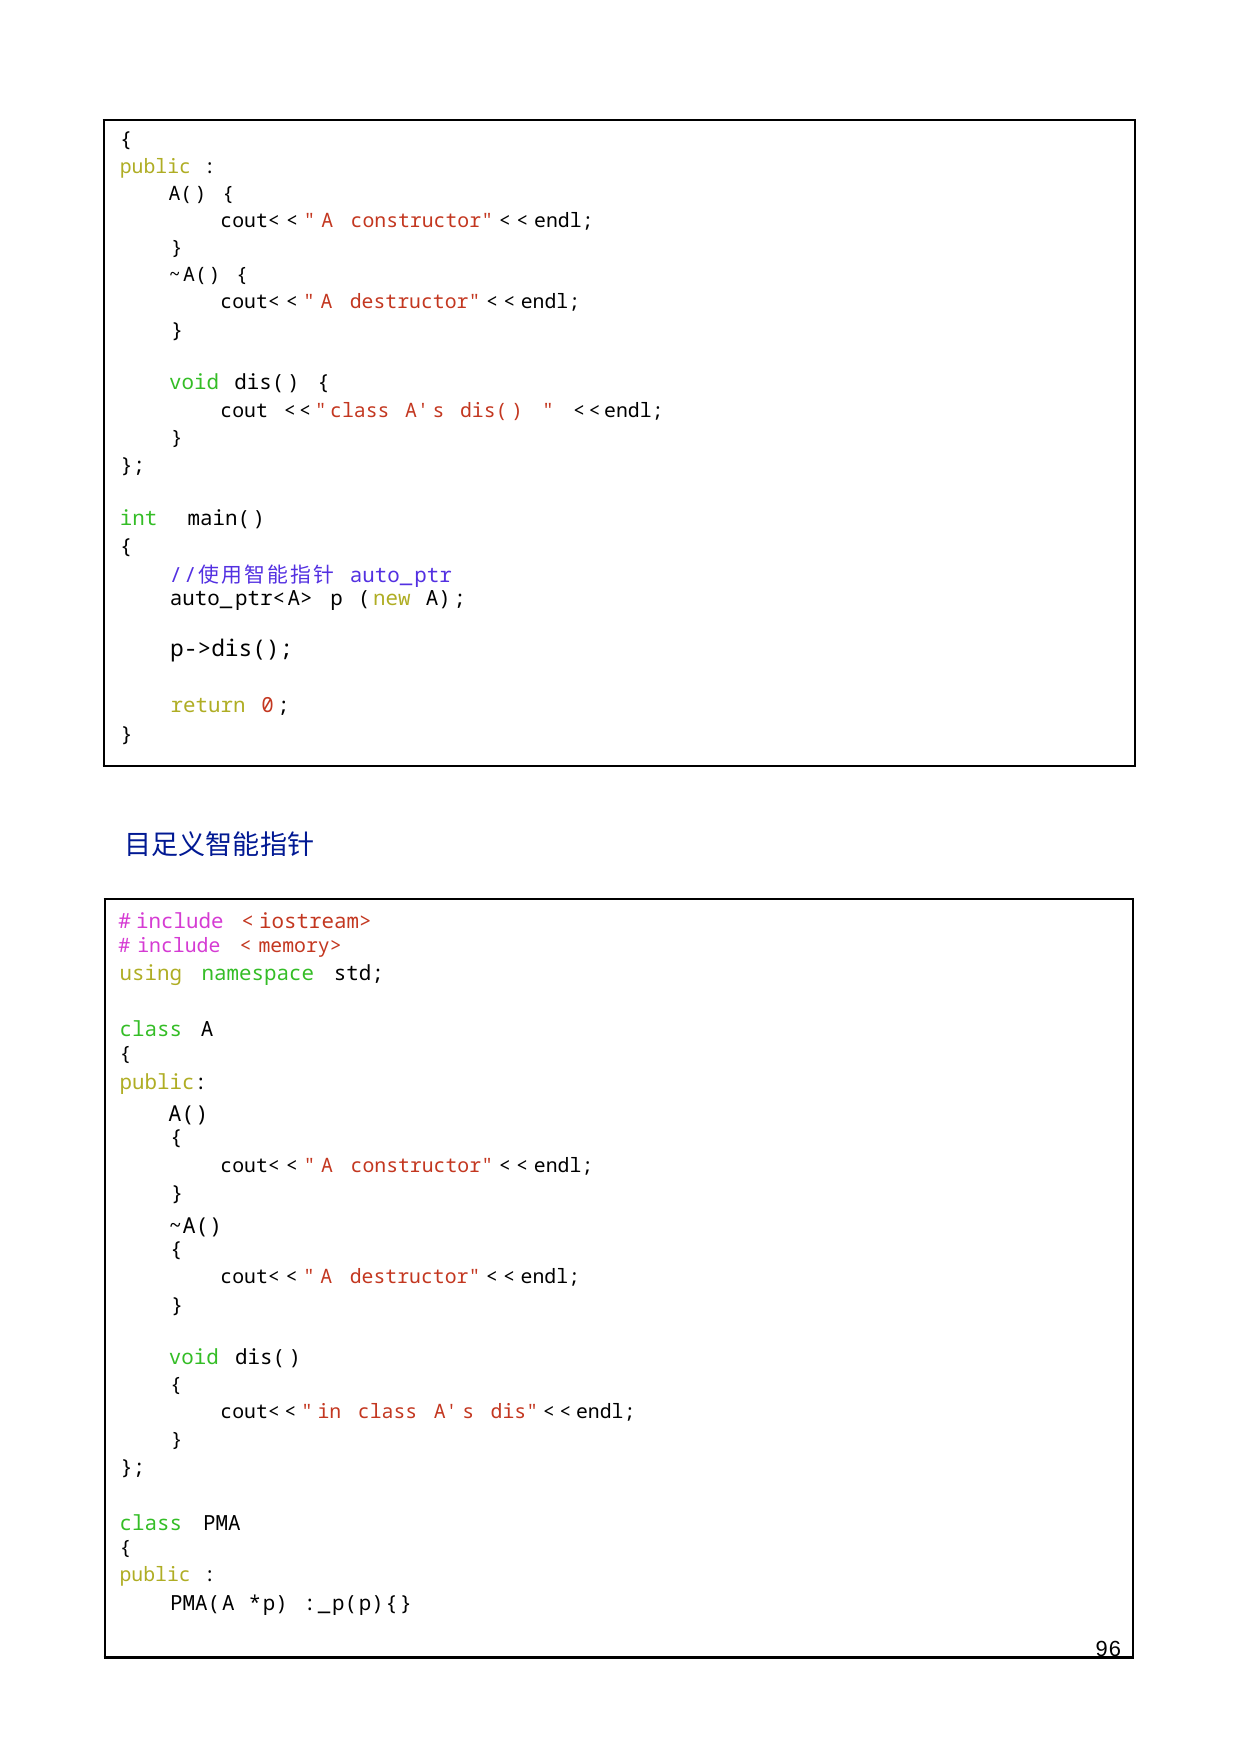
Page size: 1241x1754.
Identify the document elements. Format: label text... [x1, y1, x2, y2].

table_header #include <iostream> #include <memory> using namespace std; class A { public: A() { cout<<"A constructor"<<endl; } ~A() { cout<<"A destructor"<<endl; } void dis() { cout<<"in class A's dis"<<endl; } }; class PMA { public : PMA(A *p) :_p(p){} 96 [106, 900, 1132, 1656]
table_header { public : A() { cout<<"A constructor"<<endl; } ~A() { cout<<"A destructor"<<endl; } void dis() { cout <<"class A's dis() " <<endl; } }; int main() { //使用智能指针 auto_ptr auto_ptr<A> p (new A); p->dis(); return 0; } [105, 121, 1134, 765]
text 目足义智能指针 [124, 830, 1137, 860]
